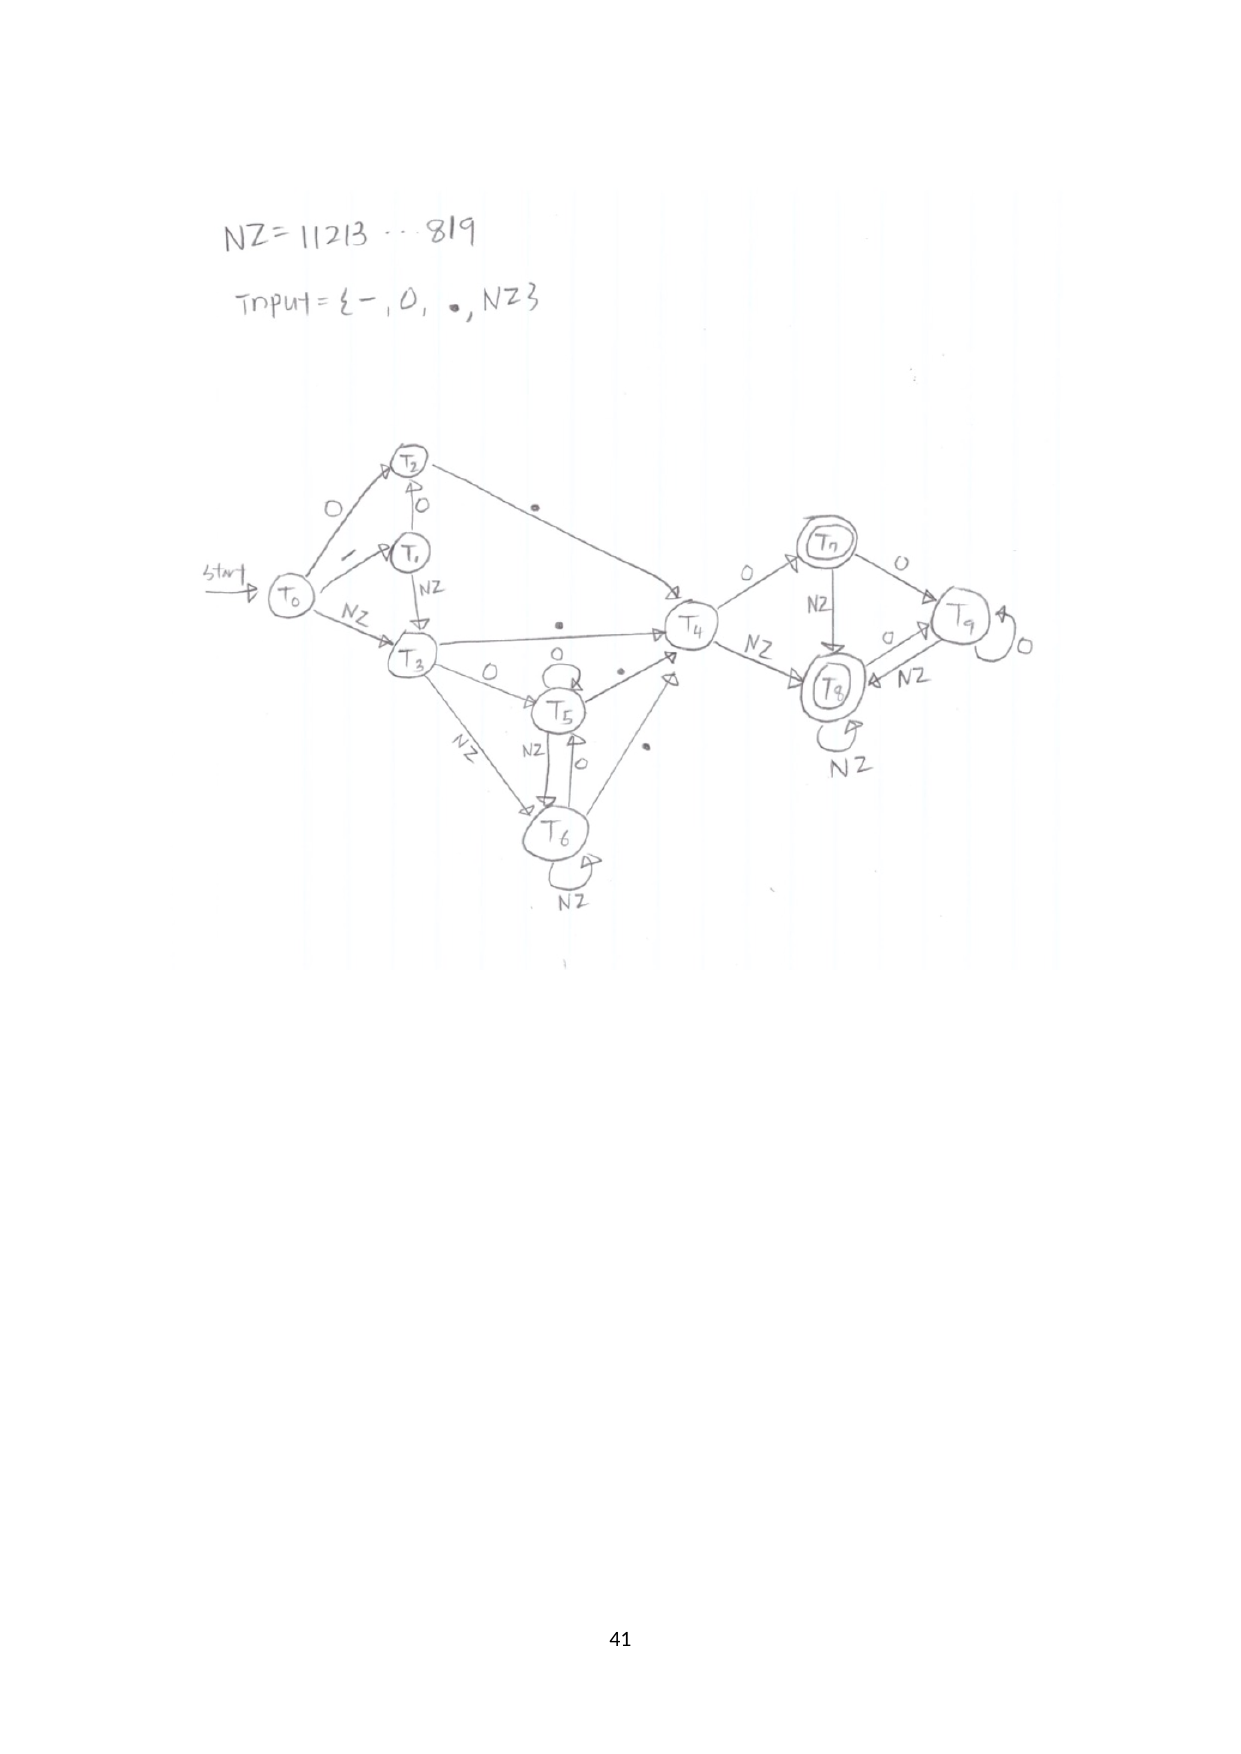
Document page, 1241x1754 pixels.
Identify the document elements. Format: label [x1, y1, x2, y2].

picture [150, 180, 1077, 969]
